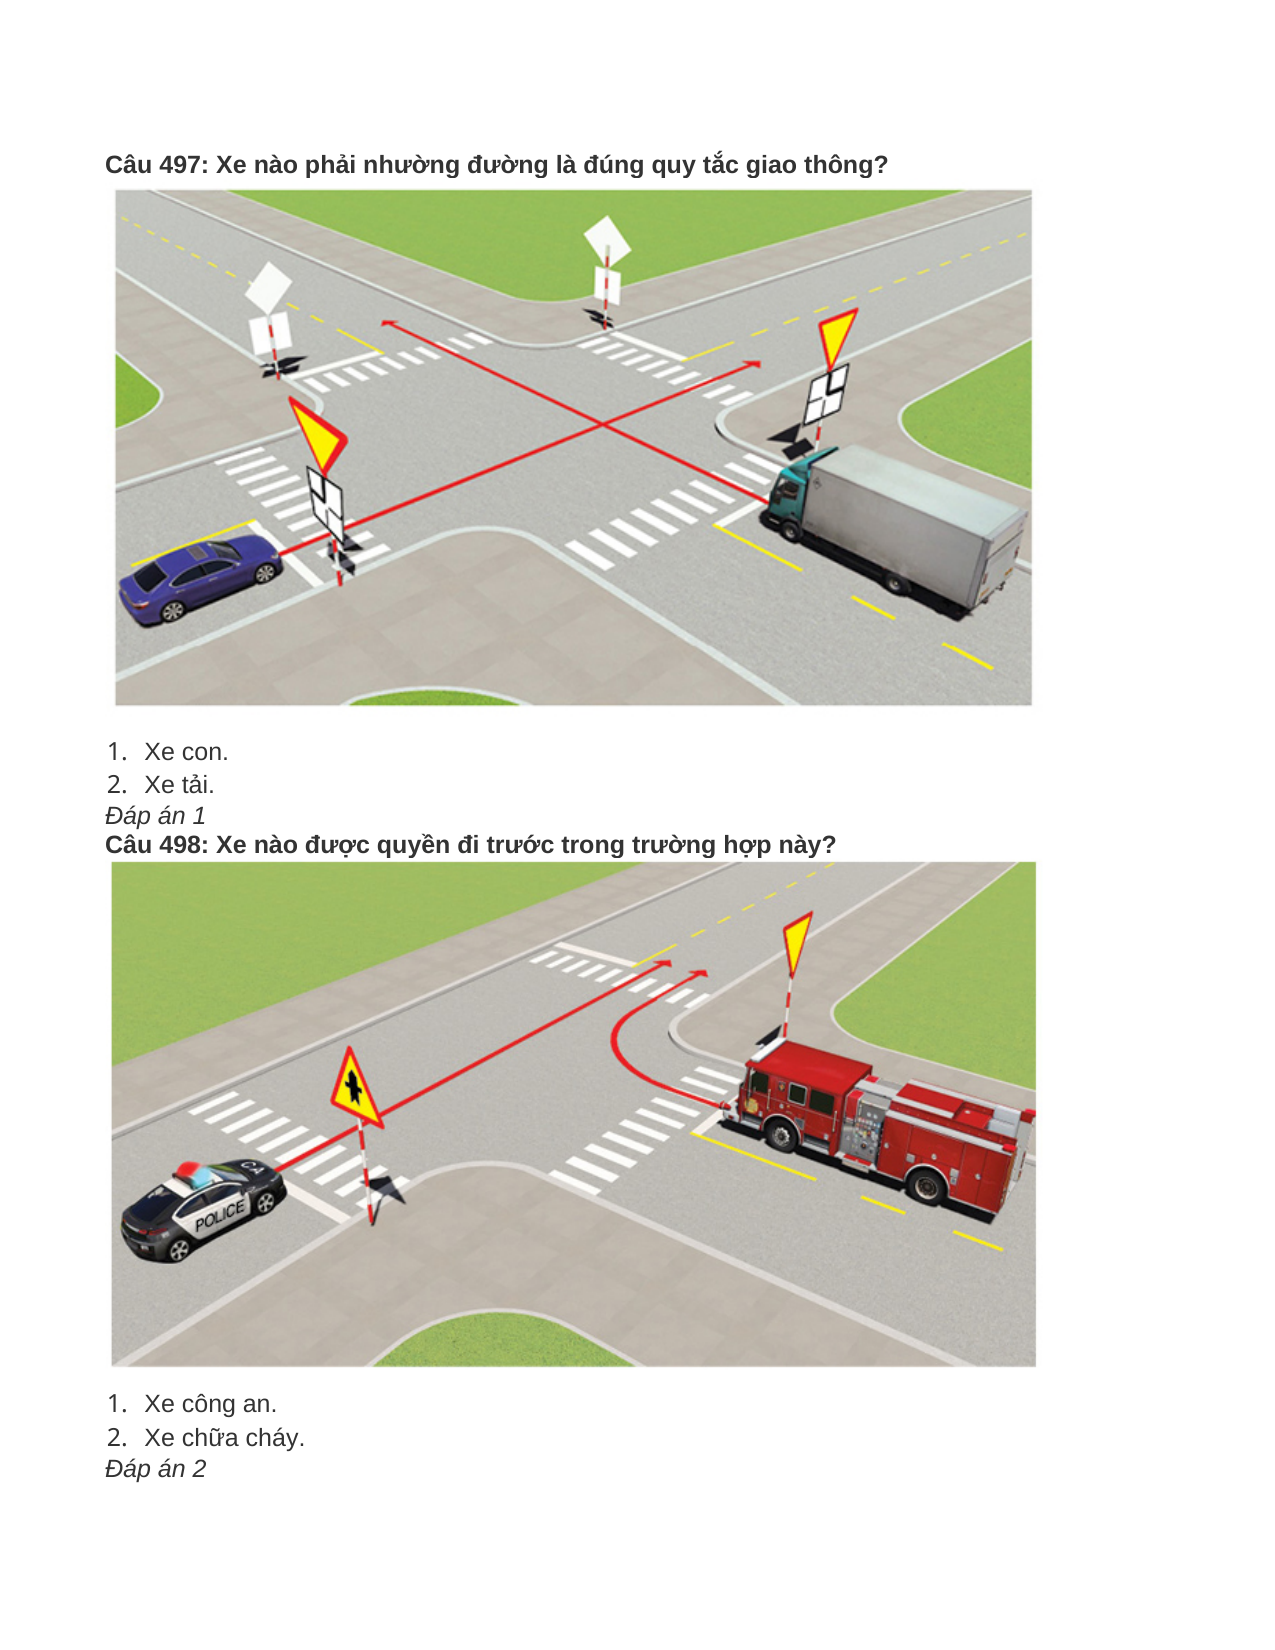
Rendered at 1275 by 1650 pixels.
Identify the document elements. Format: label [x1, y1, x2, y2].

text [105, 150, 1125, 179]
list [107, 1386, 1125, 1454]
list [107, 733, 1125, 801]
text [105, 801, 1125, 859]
picture [105, 858, 1043, 1370]
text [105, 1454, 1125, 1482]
picture [105, 178, 1043, 718]
